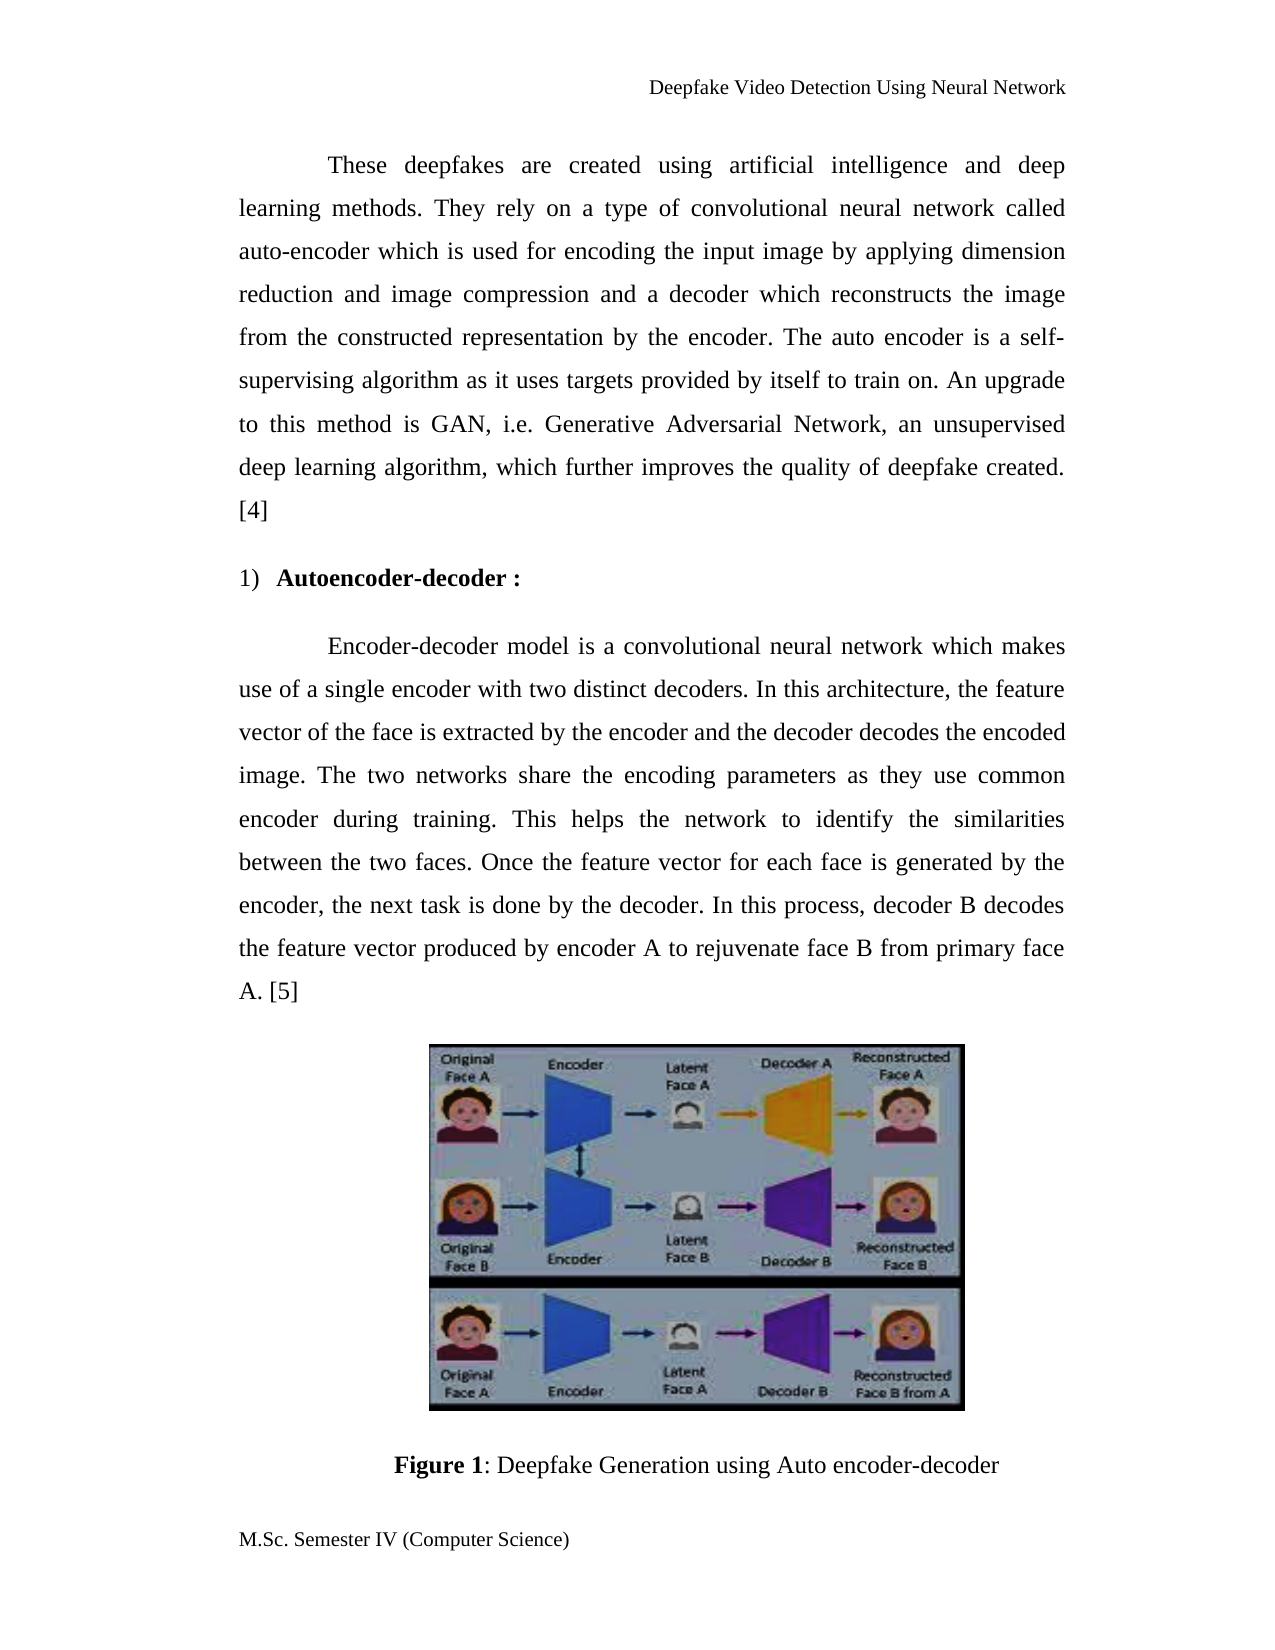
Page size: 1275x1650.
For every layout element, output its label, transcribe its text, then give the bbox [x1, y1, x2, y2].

picture [429, 1044, 965, 1411]
text Encoder-decoder model is a convolutional neural network which makes use of a single encoder with two distinct decoders. In this architecture, the feature vector of the face is extracted by the encoder and the decoder decodes the encoded image. The two networks share the encoding parameters as they use common encoder during training. This helps the network to identify the similarities between the two faces. Once the feature vector for each face is generated by the encoder, the next task is done by the decoder. In this process, decoder B decodes the feature vector produced by encoder A to rejuvenate face B from primary face A. [5] [239, 631, 1066, 1005]
text Figure 1: Deepfake Generation using Auto encoder-decoder [239, 1450, 1066, 1479]
list Autoencoder-decoder : [239, 563, 1066, 592]
text These deepfakes are created using artificial intelligence and deep learning methods. They rely on a type of convolutional neural network called auto-encoder which is used for encoding the input image by applying dimension reduction and image compression and a decoder which reconstructs the image from the constructed representation by the encoder. The auto encoder is a self-supervising algorithm as it uses targets provided by itself to train on. An upgrade to this method is GAN, i.e. Generative Adversarial Network, an unsupervised deep learning algorithm, which further improves the quality of deepfake created. [4] [239, 150, 1066, 524]
